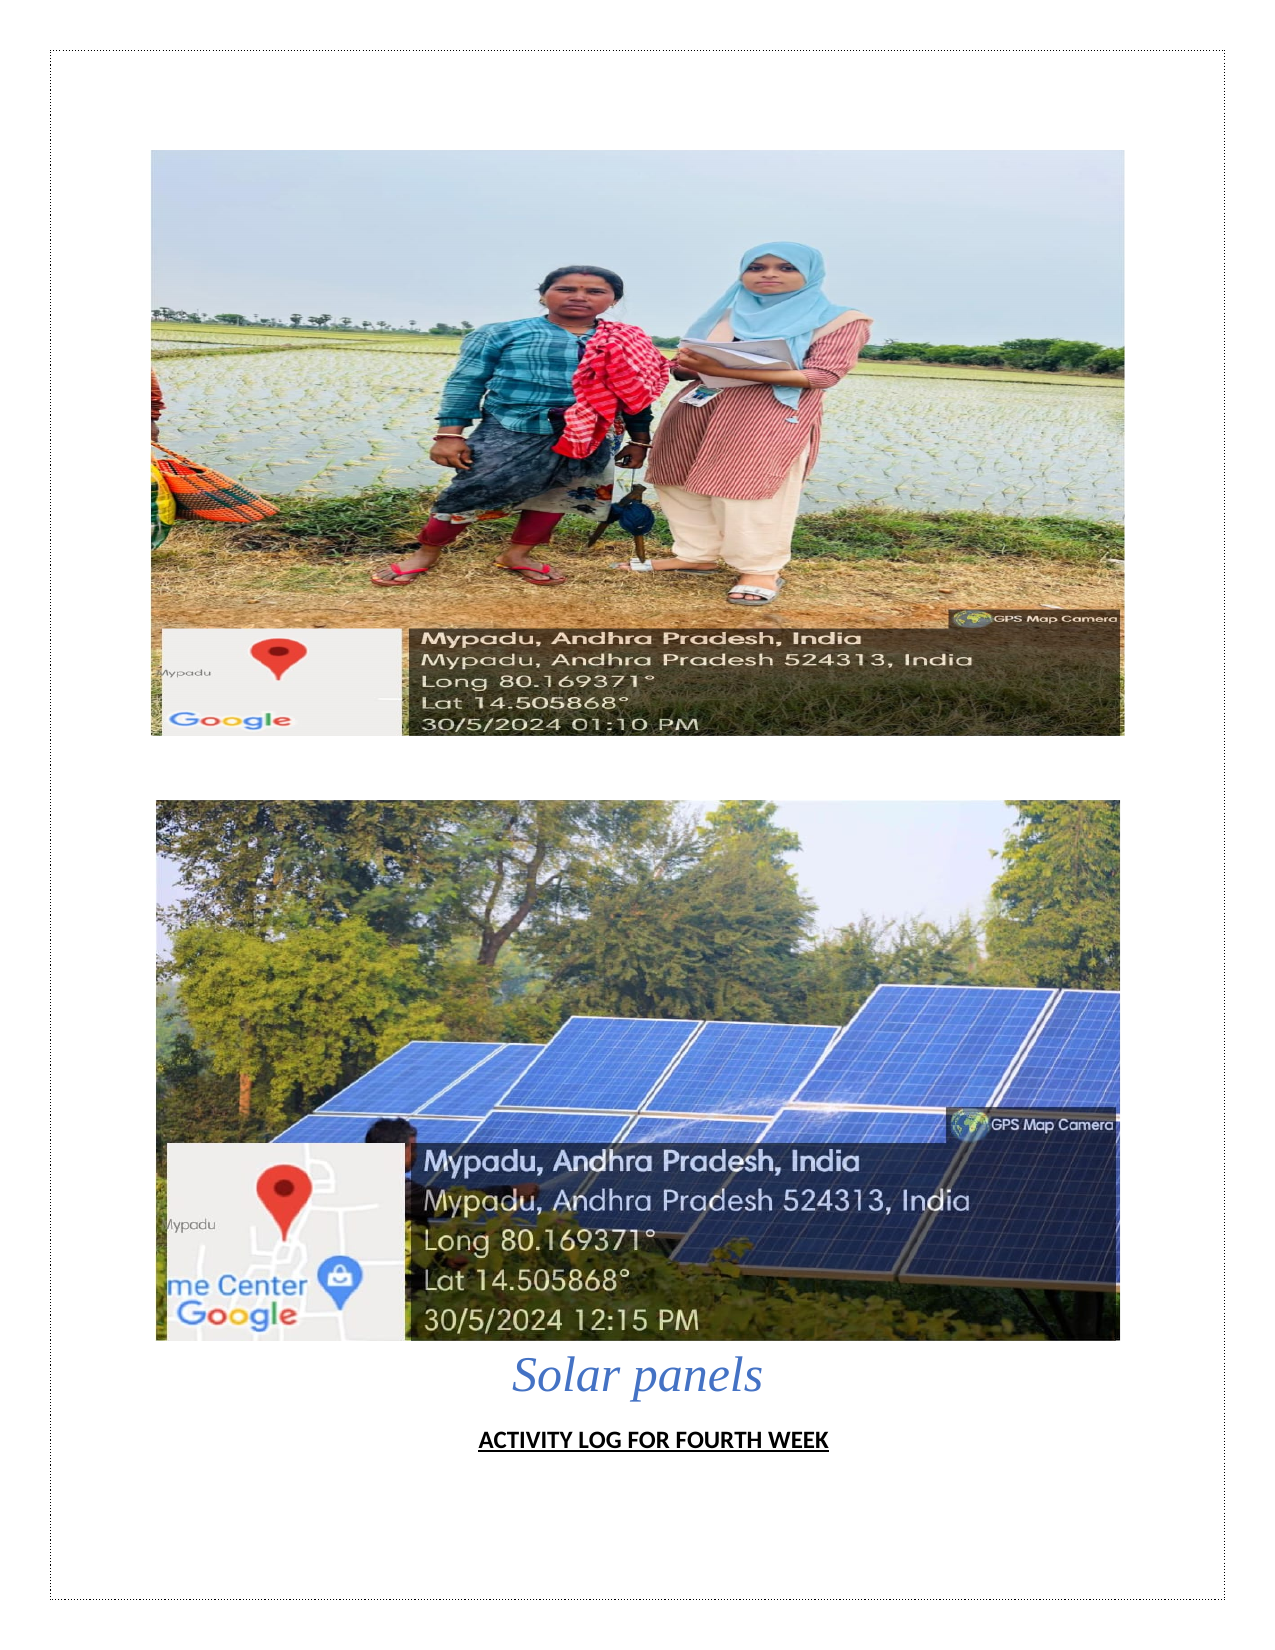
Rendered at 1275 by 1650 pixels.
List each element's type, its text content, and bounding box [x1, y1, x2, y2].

text ACTIVITY LOG FOR FOURTH WEEK [150, 1424, 828, 1454]
picture [150, 150, 1125, 736]
picture [155, 800, 1121, 1341]
